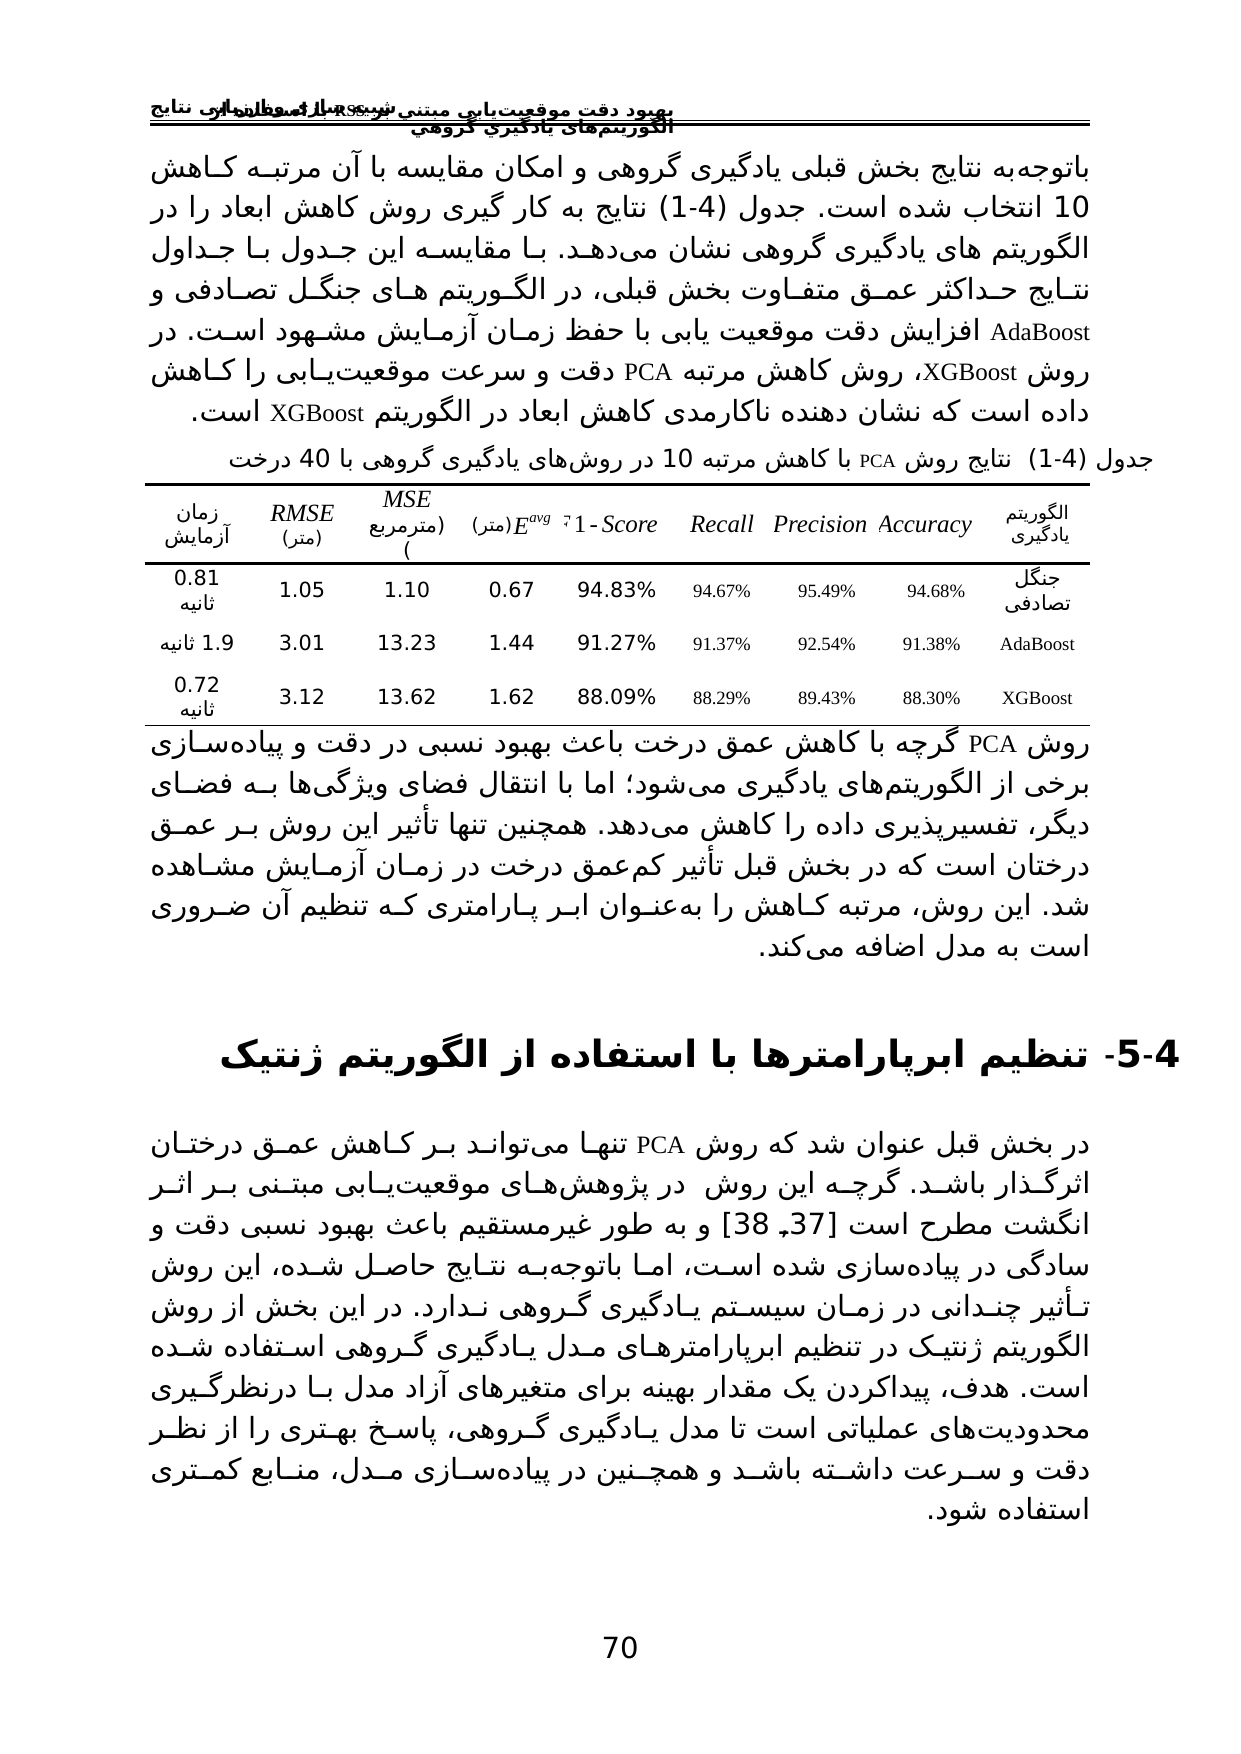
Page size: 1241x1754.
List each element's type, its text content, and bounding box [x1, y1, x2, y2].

table_cell 3.01 [250, 616, 354, 670]
list تنظیم ابرپارامترها با استفاده از الگوریتم ژنتیک [150, 1032, 1090, 1076]
table_cell 13.62 [355, 670, 459, 724]
table_header [879, 486, 984, 562]
table_cell 95.49% [774, 565, 879, 616]
table_cell XGBoost [984, 670, 1090, 724]
table_cell 3.12 [250, 670, 354, 724]
table_header (مترمربع) [355, 486, 459, 562]
table_header الگوریتم یادگیری [984, 486, 1090, 562]
table_cell 94.83% [564, 565, 669, 616]
table_cell جنگل تصادفی [984, 565, 1090, 616]
table_cell 91.38% [879, 616, 984, 670]
table_cell 91.27% [564, 616, 669, 670]
table_cell 88.29% [669, 670, 774, 724]
table_cell 0.81 ثانیه [145, 565, 249, 616]
table_header [774, 486, 879, 562]
text روش PCA گرچه با کاهش عمق درخت باعث بهبود نسبی در دقت و پیاده‌سازی برخی از الگوریتم‌های یادگیری می‌شود؛ اما با انتقال فضای ویژگی‌ها به فضای دیگر، تفسیرپذیری داده را کاهش می‌دهد. همچنین تنها تأثیر این روش بر عمق درختان است که در بخش قبل تأثیر کم‌عمق درخت در زمان آزمایش مشاهده شد. این روش، مرتبه کاهش را به‌عنوان ابر پارامتری که تنظیم آن ضروری است به مدل اضافه می‌کند. [150, 726, 1090, 963]
table_cell 1.9 ثانیه [145, 616, 249, 670]
table_header زمان آزمایش [145, 486, 249, 562]
table_cell 1.62 [460, 670, 564, 724]
table_header (متر) [460, 486, 564, 562]
text باتوجه‌به نتایج بخش قبلی یادگیری گروهی و امکان مقایسه با آن مرتبه کاهش 10 انتخاب شده است. ‏جدول (4˗9) نتایج به کار گیری روش کاهش ابعاد را در الگوریتم های یادگیری گروهی نشان می‌دهد. با مقایسه این جدول با جداول نتایج حداکثر عمق متفاوت بخش قبلی، در الگوریتم های جنگل تصادفی و AdaBoost افزایش دقت موقعیت یابی با حفظ زمان آزمایش مشهود است. در روش XGBoost، روش کاهش مرتبه PCA دقت و سرعت موقعیت‌یابی را کاهش داده است که نشان دهنده ناکارمدی کاهش ابعاد در الگوریتم XGBoost است. [150, 150, 1090, 428]
list نتایج روش PCA با کاهش مرتبه 10 در روش‌های یادگیری گروهی با 40 درخت [466, 448, 1090, 472]
table_cell 91.37% [669, 616, 774, 670]
list نتایج روش PCA با کاهش مرتبه 10 در روش‌های یادگیری گروهی با 40 درخت [150, 448, 432, 472]
table_header [564, 486, 669, 562]
table_header (متر) [250, 486, 354, 562]
text در بخش قبل عنوان شد که روش PCA تنها می‌تواند بر کاهش عمق درختان اثرگذار باشد. گرچه این روش در پژوهش‌های موقعیت‌یابی مبتنی بر اثر انگشت مطرح است [37, 38] و به طور غیرمستقیم باعث بهبود نسبی دقت و سادگی در پیاده‌سازی شده است، اما باتوجه‌به نتایج حاصل شده، این روش تأثیر چندانی در زمان سیستم یادگیری گروهی ندارد. در این بخش از روش الگوریتم ژنتیک در تنظیم ابرپارامترهای مدل یادگیری گروهی استفاده شده است. هدف، پیداکردن یک مقدار بهینه برای متغیرهای آزاد مدل با درنظرگیری محدودیت‌های عملیاتی است تا مدل یادگیری گروهی، پاسخ بهتری را از نظر دقت و سرعت داشته باشد و همچنین در پیاده‌سازی مدل، منابع کمتری استفاده شود. [150, 1126, 1090, 1527]
table_cell 0.67 [460, 565, 564, 616]
table_cell 1.05 [250, 565, 354, 616]
table_cell 13.23 [355, 616, 459, 670]
table_cell 88.30% [879, 670, 984, 724]
table_cell 1.44 [460, 616, 564, 670]
table_cell 92.54% [774, 616, 879, 670]
table_cell AdaBoost [984, 616, 1090, 670]
table_cell 1.10 [355, 565, 459, 616]
table_cell 94.67% [669, 565, 774, 616]
table_cell 0.72 ثانیه [145, 670, 249, 724]
table_cell 94.68% [879, 565, 984, 616]
table_cell 88.09% [564, 670, 669, 724]
table_cell 89.43% [774, 670, 879, 724]
table_header [669, 486, 774, 562]
